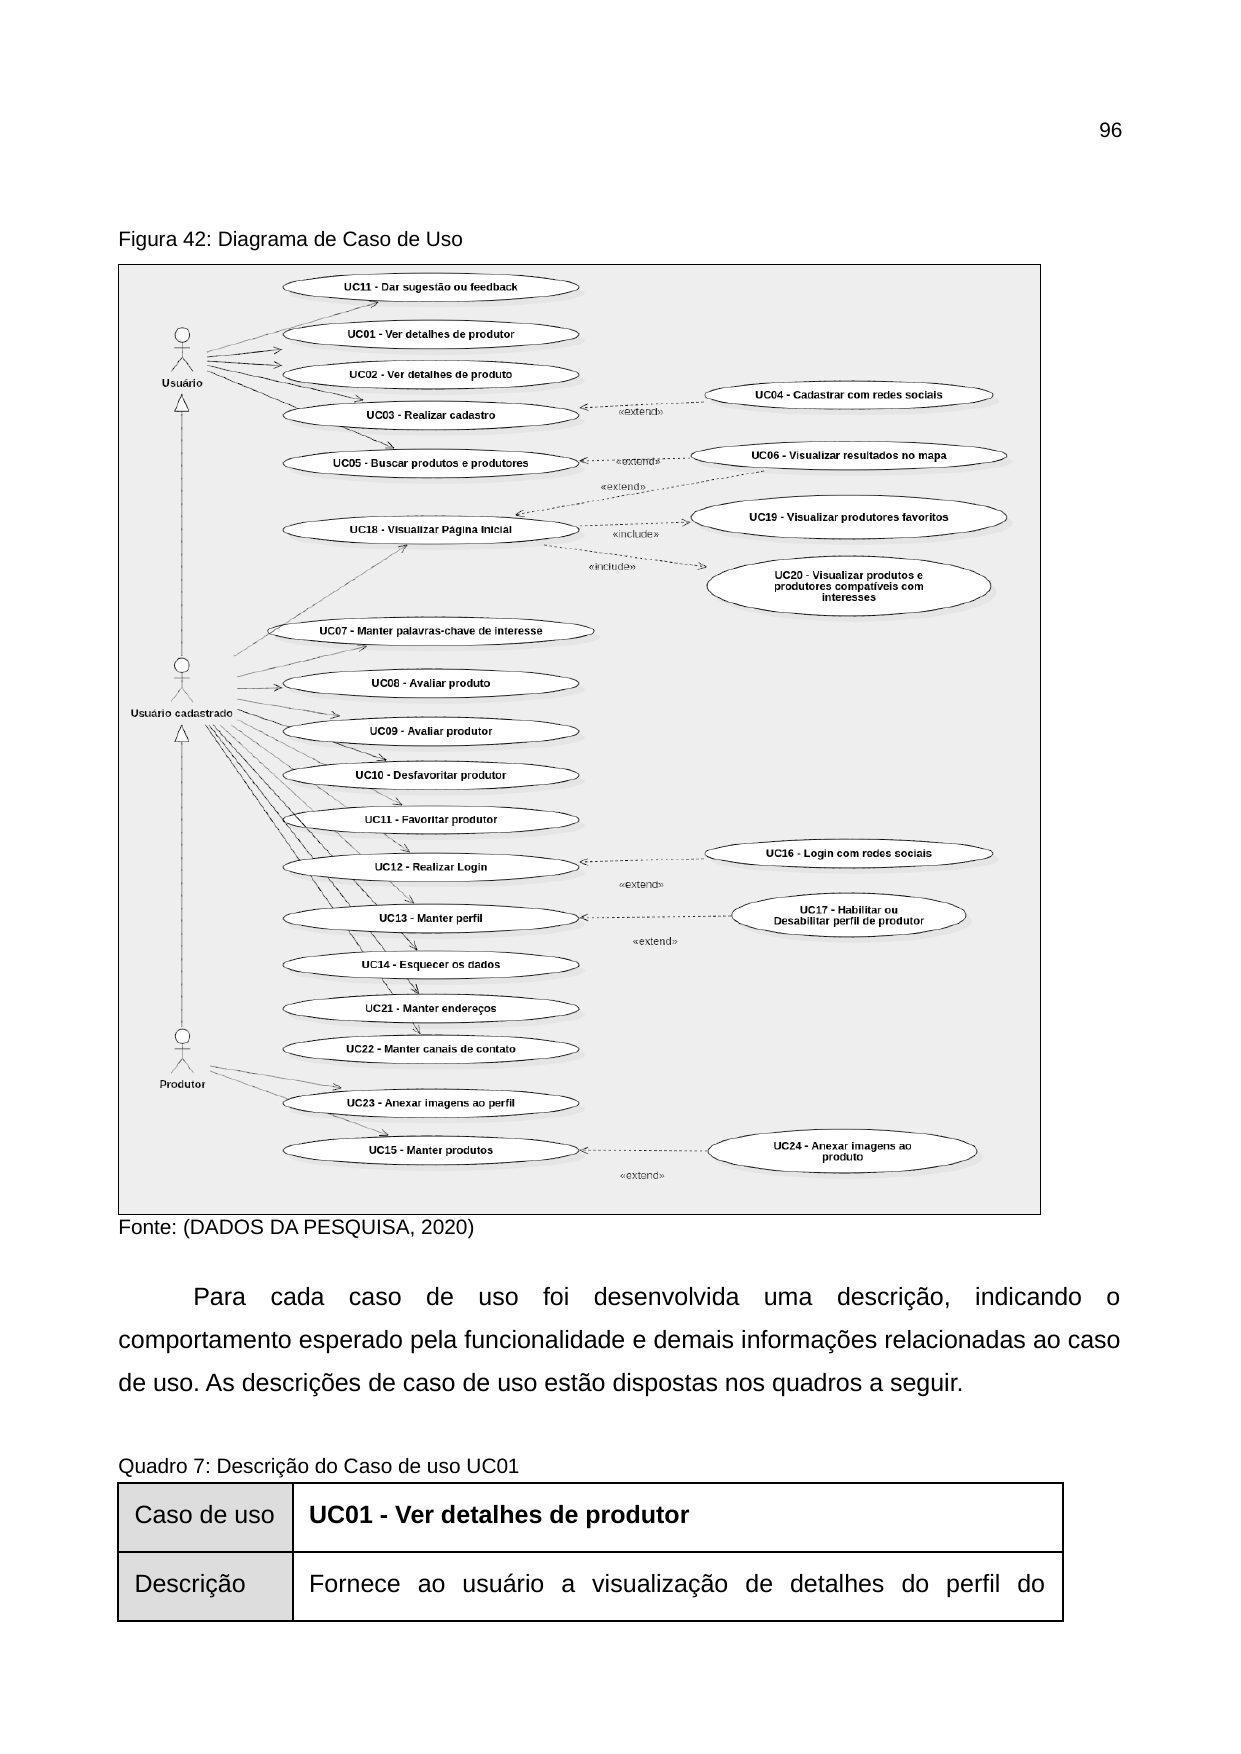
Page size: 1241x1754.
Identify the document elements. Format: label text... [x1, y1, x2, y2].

table_header UC01 - Ver detalhes de produtor [294, 1484, 1062, 1551]
text Para cada caso de uso foi desenvolvida uma descrição, indicando o comportamento esperado pela funcionalidade e demais informações relacionadas ao caso de uso. As descrições de caso de uso estão dispostas nos quadros a seguir. [118, 1282, 1122, 1397]
table_cell Descrição [119, 1553, 292, 1620]
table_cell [294, 1553, 1062, 1620]
text Quadro 7: Descrição do Caso de uso UC01 [118, 1454, 1122, 1478]
table_header Caso de uso [119, 1484, 292, 1551]
picture [119, 265, 1040, 1214]
text Fonte: (DADOS DA PESQUISA, 2020) [118, 1214, 1122, 1238]
text Figura 42: Diagrama de Caso de Uso [118, 227, 1122, 251]
